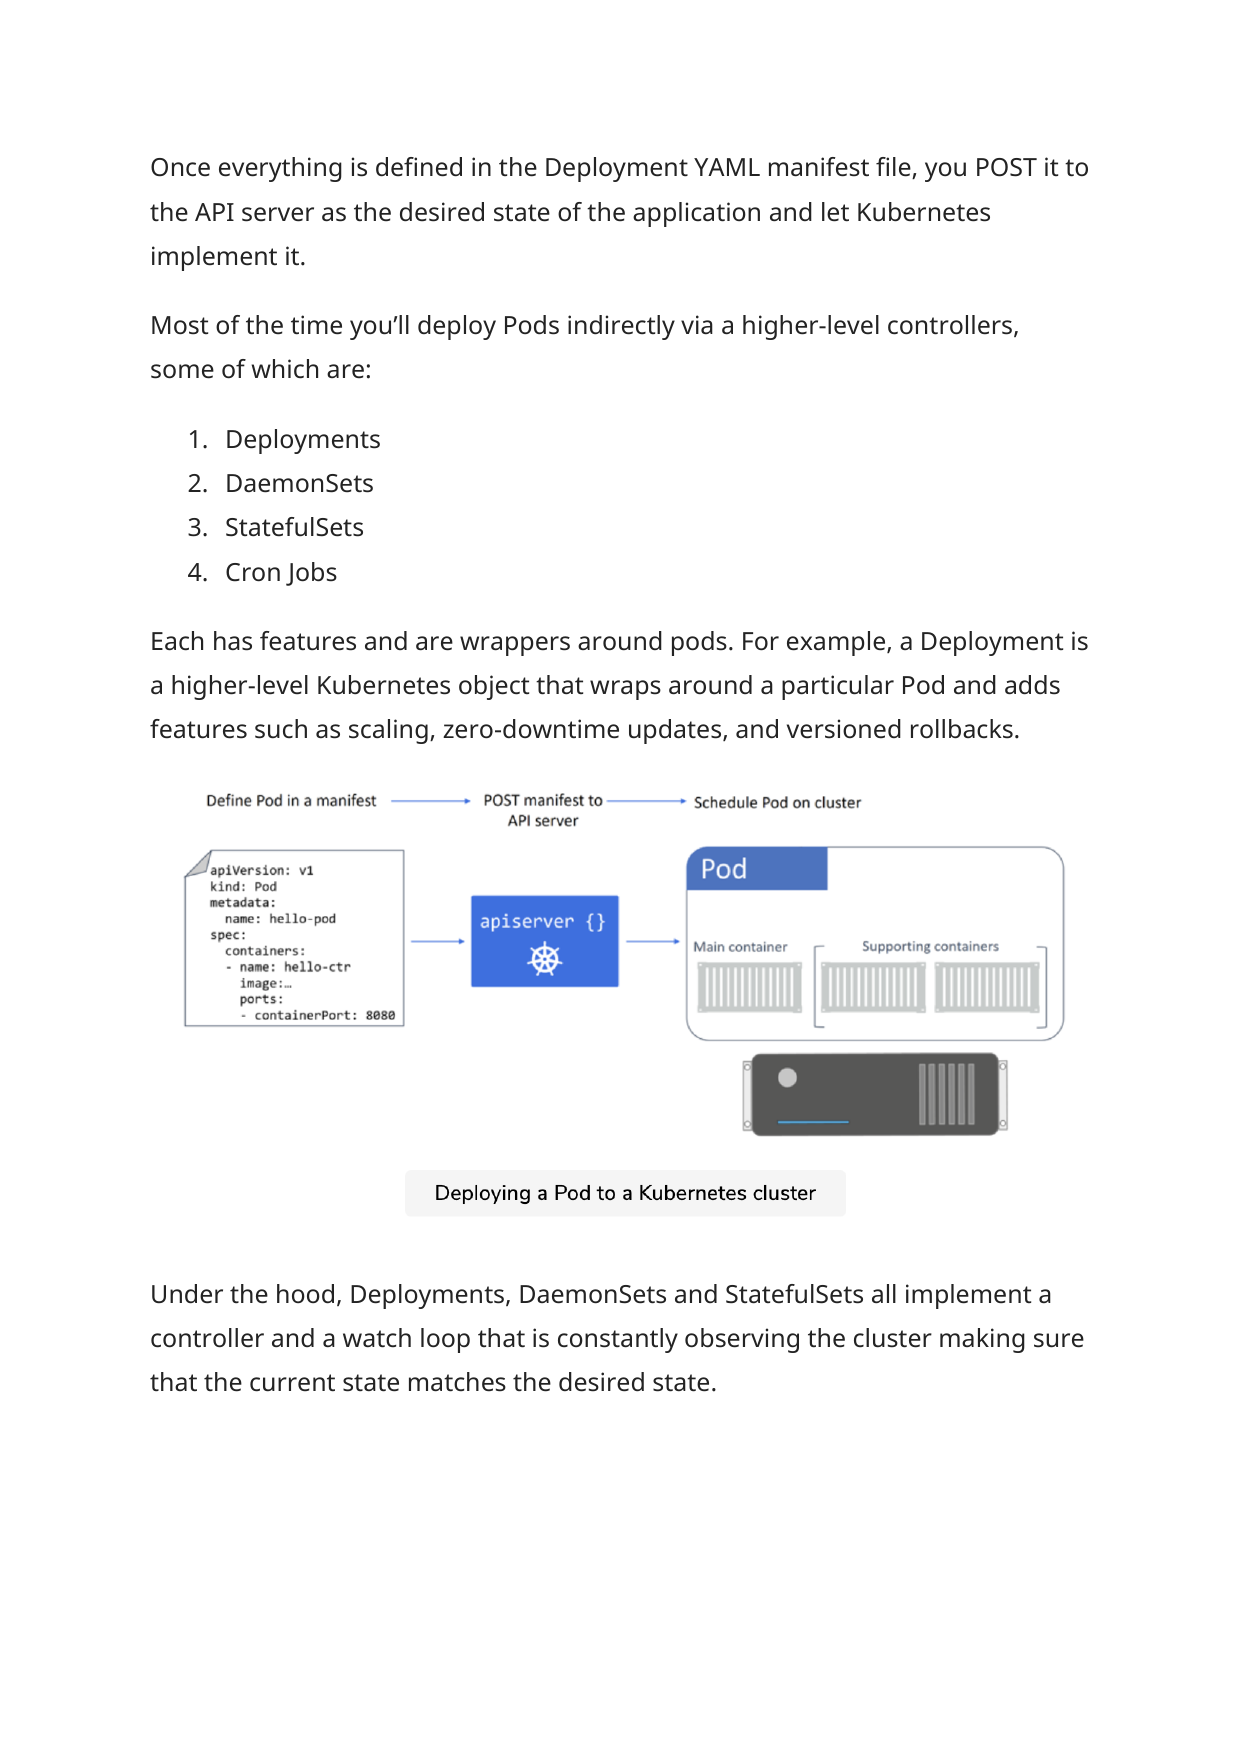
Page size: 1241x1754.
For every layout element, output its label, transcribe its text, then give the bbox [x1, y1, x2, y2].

list DaemonSets [187, 466, 1090, 500]
text Once everything is defined in the Deployment YAML manifest file, you POST it to the API server as the desired state of the application and let Kubernetes implement it. [150, 150, 1090, 273]
picture [157, 758, 1094, 1229]
list Cron Jobs [187, 554, 1090, 588]
text Each has features and are wrappers around pods. For example, a Deployment is a higher-level Kubernetes object that wraps around a particular Pod and adds features such as scaling, zero-downtime updates, and versioned rollbacks. [150, 623, 1090, 746]
list Deployments [187, 421, 1090, 455]
list StatefulSets [187, 510, 1090, 544]
text Most of the time you’ll deploy Pods indirectly via a higher-level controllers, some of which are: [150, 308, 1090, 386]
